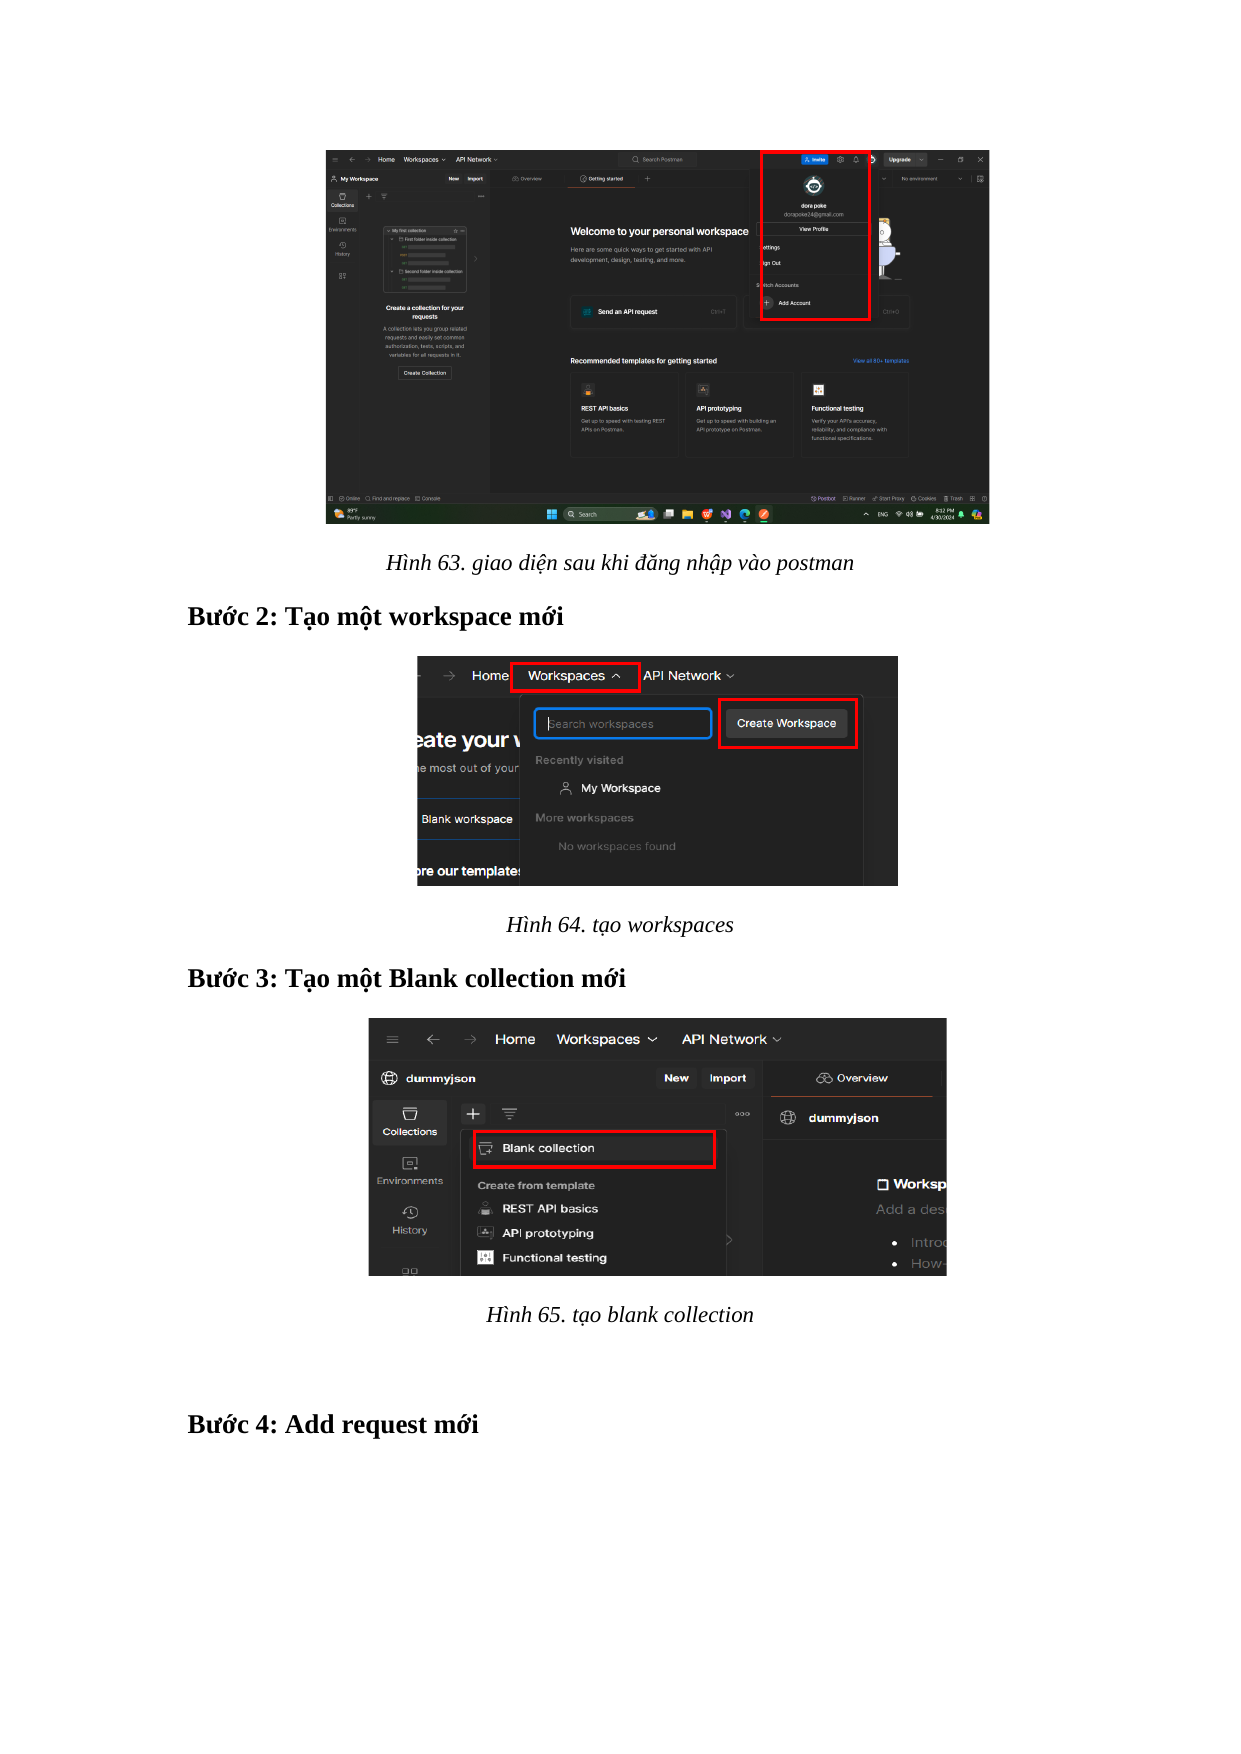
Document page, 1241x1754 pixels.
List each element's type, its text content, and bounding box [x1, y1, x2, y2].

list Hình 65. tạo blank collection [187, 1301, 1053, 1327]
list Hình 63. giao diện sau khi đăng nhập vào postman [187, 548, 1053, 575]
picture [368, 1018, 947, 1276]
text Bước 3: Tạo một Blank collection mới [187, 962, 1053, 993]
picture [763, 154, 868, 318]
picture [325, 150, 990, 524]
text Bước 4: Add request mới [187, 1408, 1053, 1439]
text Bước 2: Tạo một workspace mới [187, 599, 1053, 631]
list Hình 64. tạo workspaces [187, 911, 1053, 937]
picture [417, 656, 898, 886]
